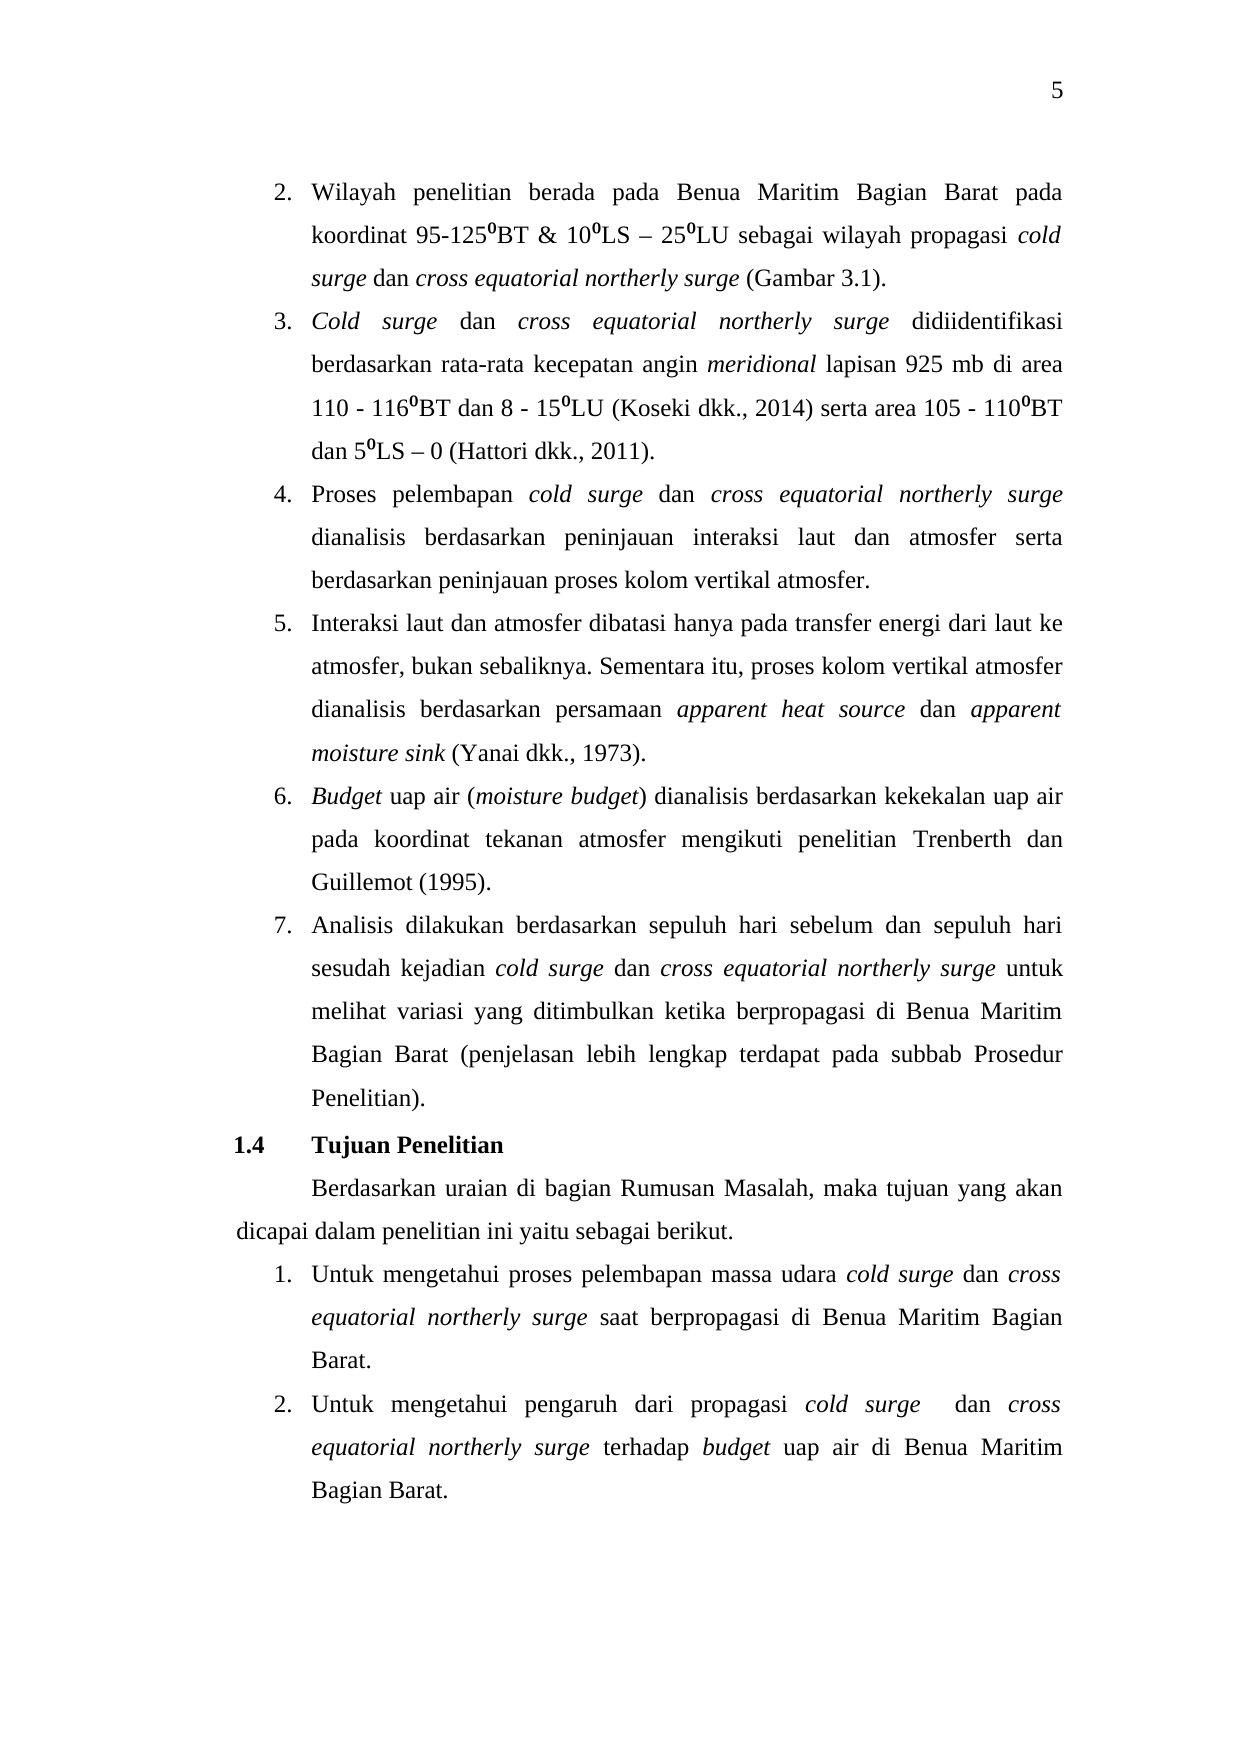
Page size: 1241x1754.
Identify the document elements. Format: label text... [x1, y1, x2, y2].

list Interaksi laut dan atmosfer dibatasi hanya pada transfer energi dari laut ke atmosfer, bukan sebaliknya. Sementara itu, proses kolom vertikal atmosfer dianalisis berdasarkan persamaan apparent heat source dan apparent moisture sink (Yanai dkk., 1973). [274, 608, 1063, 766]
list Cold surge dan cross equatorial northerly surge didiidentifikasi berdasarkan rata-rata kecepatan angin meridional lapisan 925 mb di area 110 - 116⁰BT dan 8 - 15⁰LU (Koseki dkk., 2014) serta area 105 - 110⁰BT dan 5⁰LS – 0 (Hattori dkk., 2011). [274, 306, 1063, 464]
list Wilayah penelitian berada pada Benua Maritim Bagian Barat pada koordinat 95-125⁰BT & 10⁰LS – 25⁰LU sebagai wilayah propagasi cold surge dan cross equatorial northerly surge (Gambar 3.1). [274, 177, 1063, 292]
list Budget uap air (moisture budget) dianalisis berdasarkan kekekalan uap air pada koordinat tekanan atmosfer mengikuti penelitian Trenberth dan Guillemot (1995). [274, 781, 1063, 896]
text Berdasarkan uraian di bagian Rumusan Masalah, maka tujuan yang akan dicapai dalam penelitian ini yaitu sebagai berikut. [236, 1173, 1063, 1245]
list Proses pelembapan cold surge dan cross equatorial northerly surge dianalisis berdasarkan peninjauan interaksi laut dan atmosfer serta berdasarkan peninjauan proses kolom vertikal atmosfer. [274, 479, 1063, 594]
subtitle Tujuan Penelitian [264, 1130, 1063, 1159]
list Untuk mengetahui pengaruh dari propagasi cold surge dan cross equatorial northerly surge terhadap budget uap air di Benua Maritim Bagian Barat. [274, 1389, 1063, 1504]
list Analisis dilakukan berdasarkan sepuluh hari sebelum dan sepuluh hari sesudah kejadian cold surge dan cross equatorial northerly surge untuk melihat variasi yang ditimbulkan ketika berpropagasi di Benua Maritim Bagian Barat (penjelasan lebih lengkap terdapat pada subbab Prosedur Penelitian). [274, 910, 1063, 1111]
list Untuk mengetahui proses pelembapan massa udara cold surge dan cross equatorial northerly surge saat berpropagasi di Benua Maritim Bagian Barat. [274, 1259, 1063, 1374]
